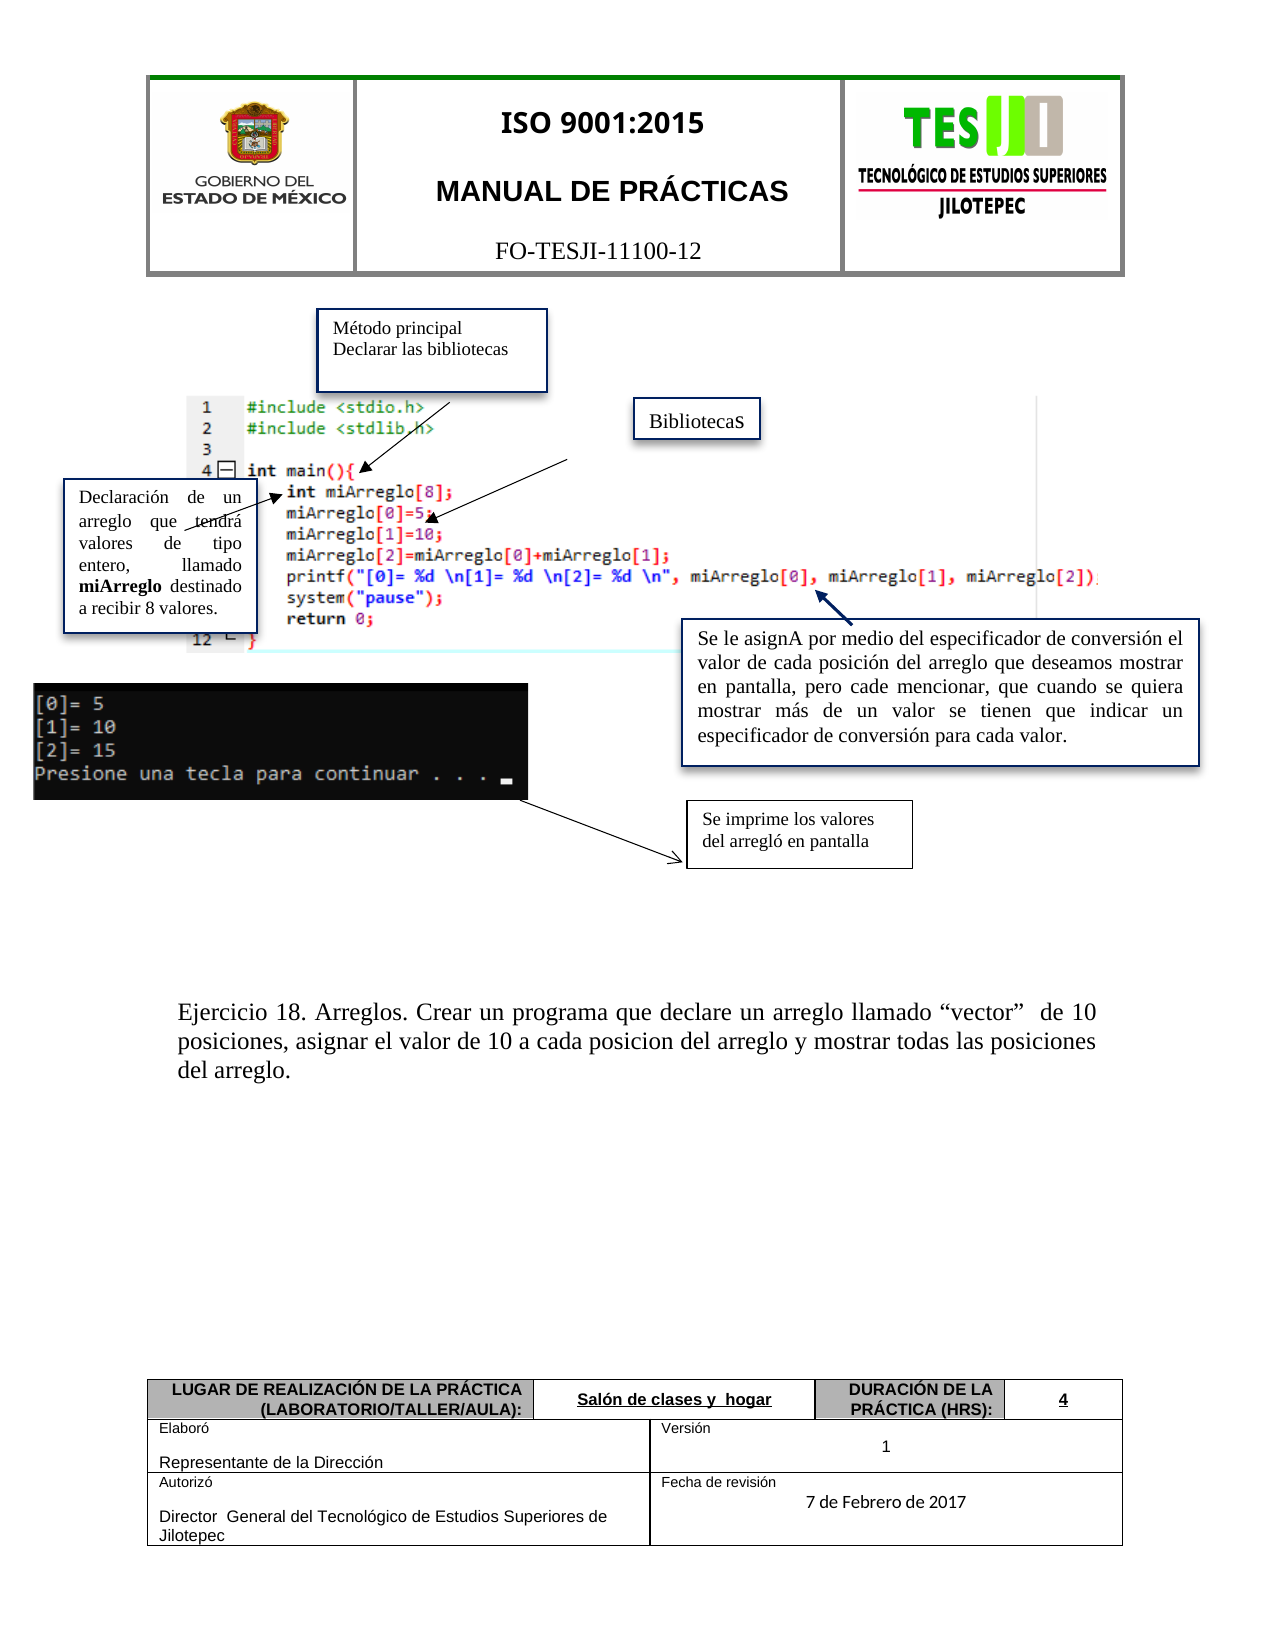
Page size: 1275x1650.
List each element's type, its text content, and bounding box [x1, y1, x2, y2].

picture [185, 392, 1098, 653]
text Ejercicio 18. Arreglos. Crear un programa que declare un arreglo llamado “vector” de 10 posiciones, asignar el valor de 10 a cada posicion del arreglo y mostrar todas las posiciones del arreglo. [177, 997, 1098, 1083]
picture [151, 92, 350, 213]
picture [33, 683, 529, 800]
picture [856, 92, 1109, 220]
